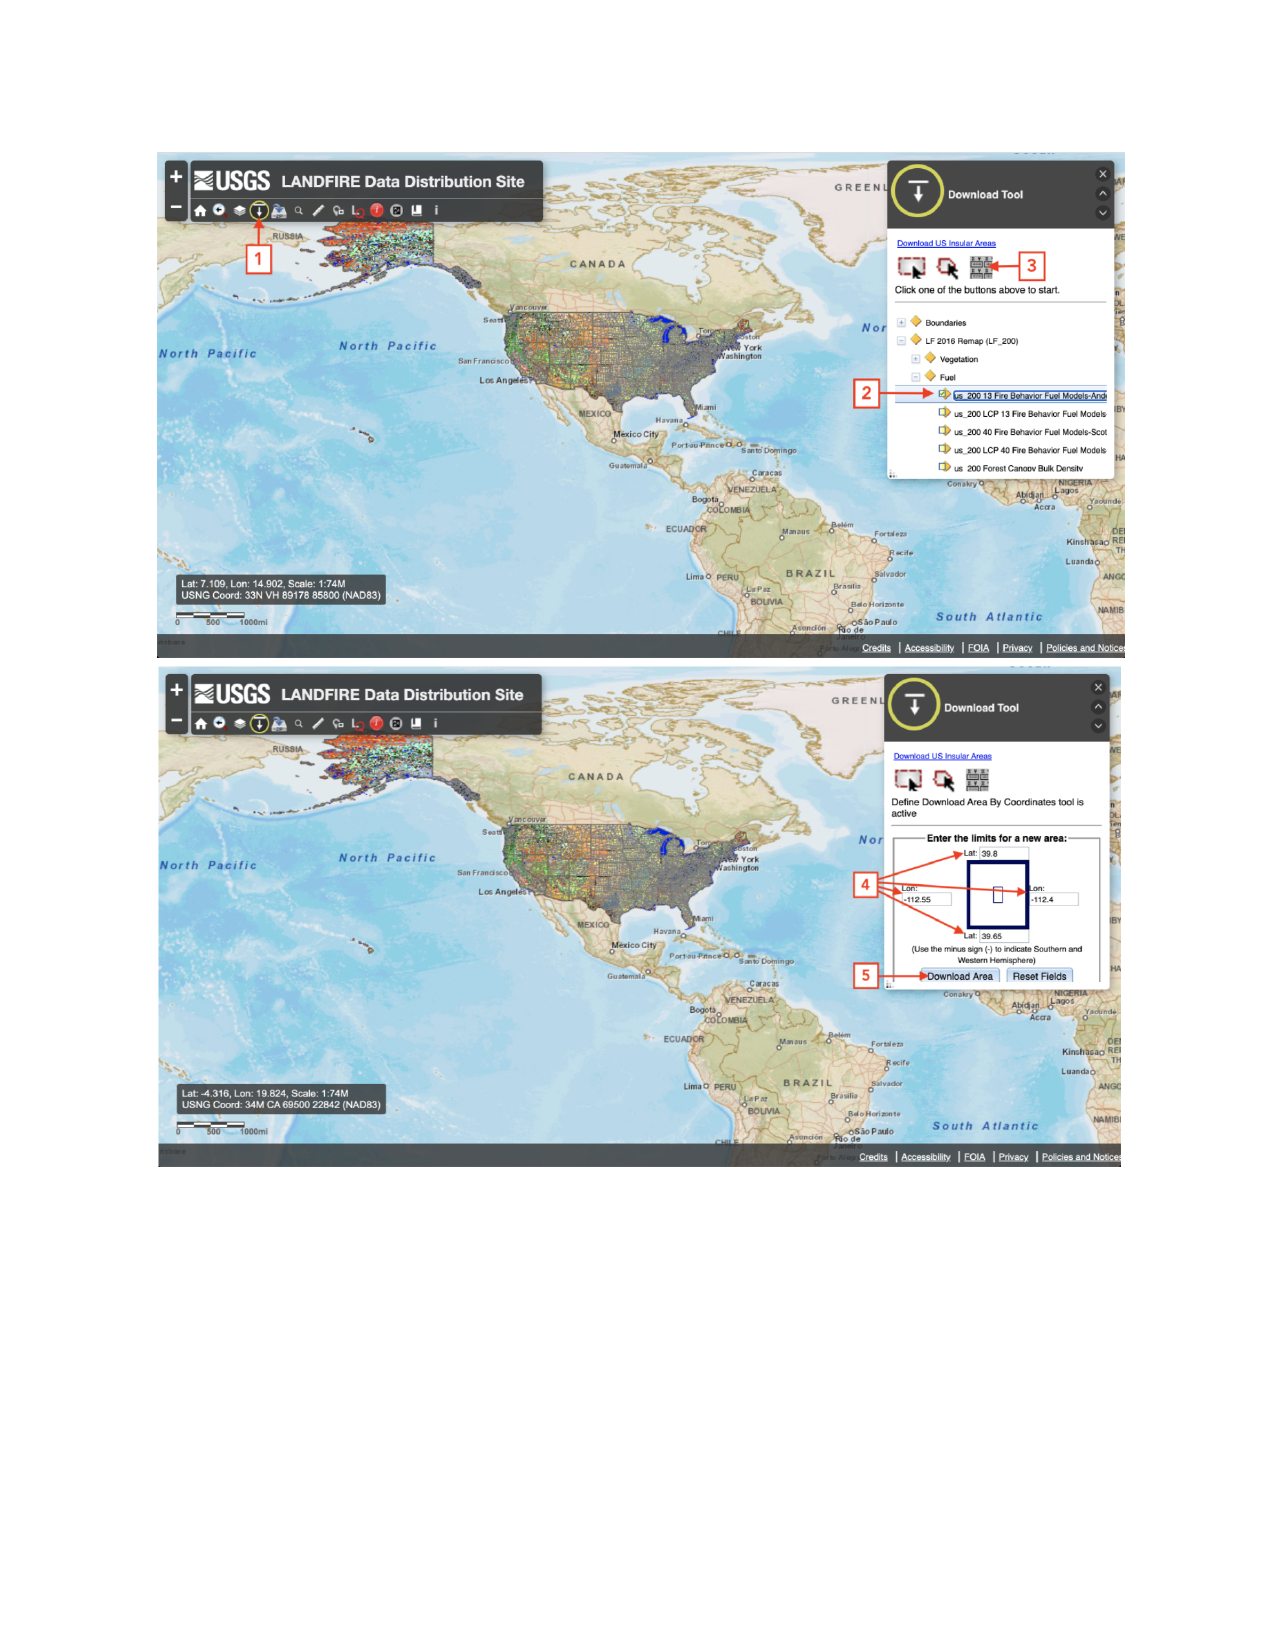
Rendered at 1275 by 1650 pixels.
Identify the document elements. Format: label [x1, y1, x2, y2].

picture [150, 150, 1125, 1176]
